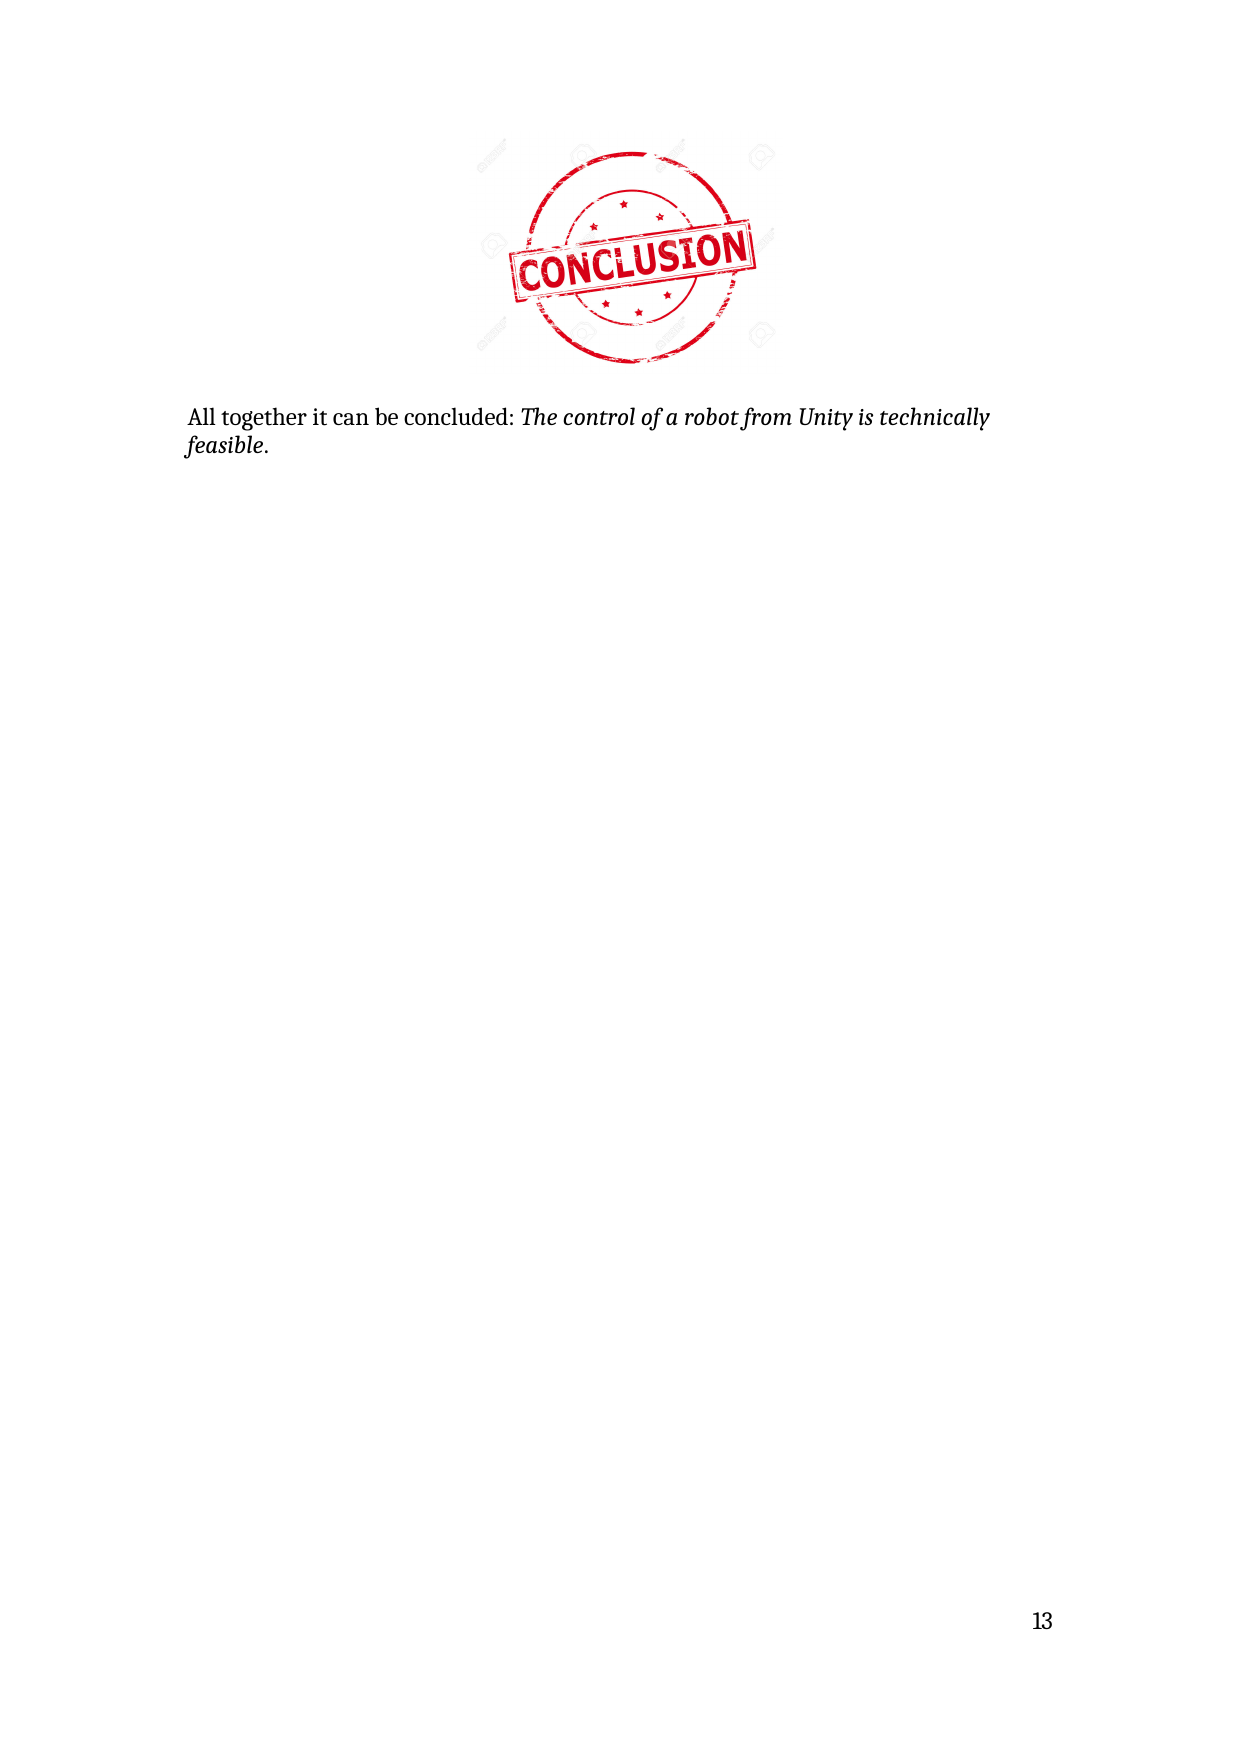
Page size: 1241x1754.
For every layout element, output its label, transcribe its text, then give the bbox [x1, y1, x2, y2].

picture [468, 131, 784, 374]
text All together it can be concluded: The control of a robot from Unity is technically feasible. [187, 403, 1053, 460]
